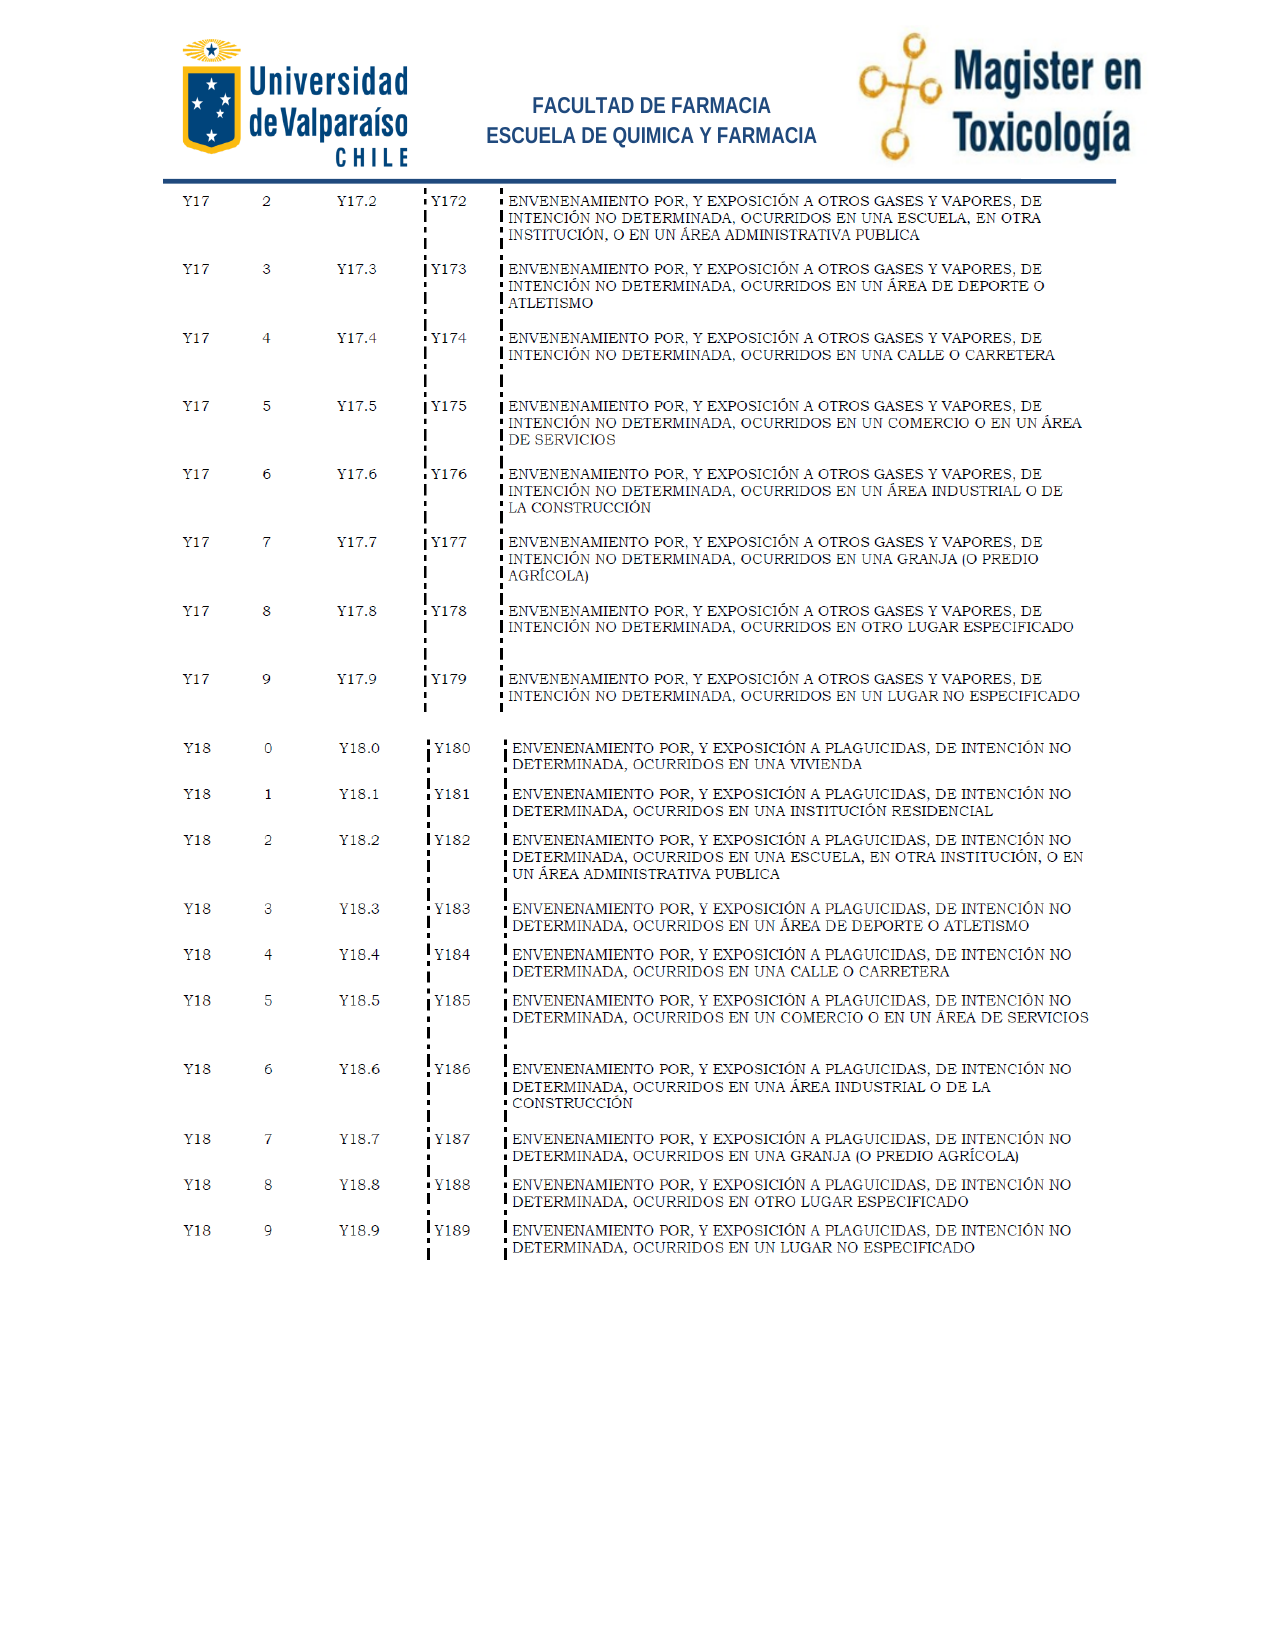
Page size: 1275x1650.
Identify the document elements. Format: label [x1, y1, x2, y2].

picture [177, 188, 1098, 712]
picture [856, 25, 1149, 168]
picture [182, 39, 408, 167]
picture [177, 736, 1098, 1264]
